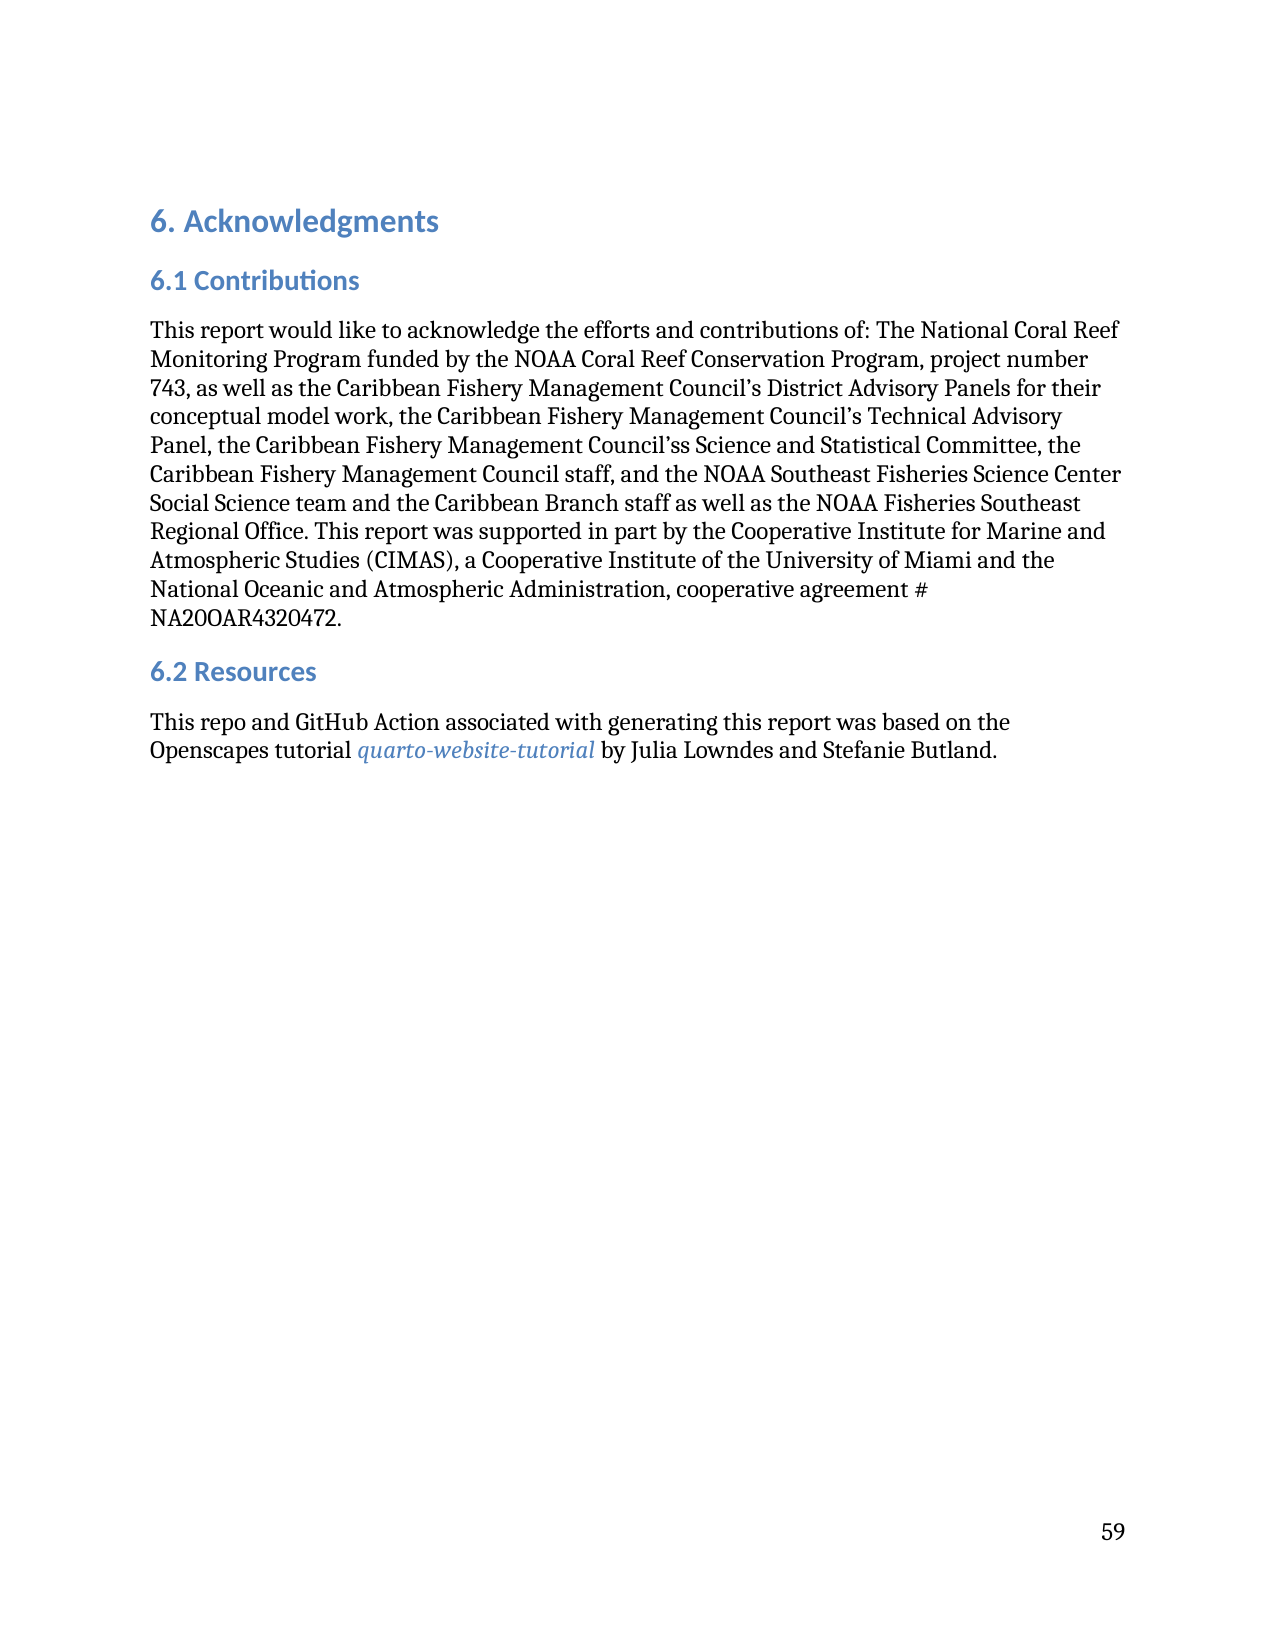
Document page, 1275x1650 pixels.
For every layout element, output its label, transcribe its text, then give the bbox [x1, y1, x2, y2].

text This report would like to acknowledge the efforts and contributions of: The National Coral Reef Monitoring Program funded by the NOAA Coral Reef Conservation Program, project number 743, as well as the Caribbean Fishery Management Council’s District Advisory Panels for their conceptual model work, the Caribbean Fishery Management Council’s Technical Advisory Panel, the Caribbean Fishery Management Council’ss Science and Statistical Committee, the Caribbean Fishery Management Council staff, and the NOAA Southeast Fisheries Science Center Social Science team and the Caribbean Branch staff as well as the NOAA Fisheries Southeast Regional Office. This report was supported in part by the Cooperative Institute for Marine and Atmospheric Studies (CIMAS), a Cooperative Institute of the University of Miami and the National Oceanic and Atmospheric Administration, cooperative agreement # NA20OAR4320472. [150, 316, 1125, 632]
text This repo and GitHub Action associated with generating this report was based on the Openscapes tutorial quarto-website-tutorial by Julia Lowndes and Stefanie Butland. [150, 707, 1125, 765]
subtitle 6. Acknowledgments [150, 200, 1125, 241]
subtitle 6.1 Contributions [150, 262, 1125, 297]
subtitle 6.2 Resources [150, 653, 1125, 689]
